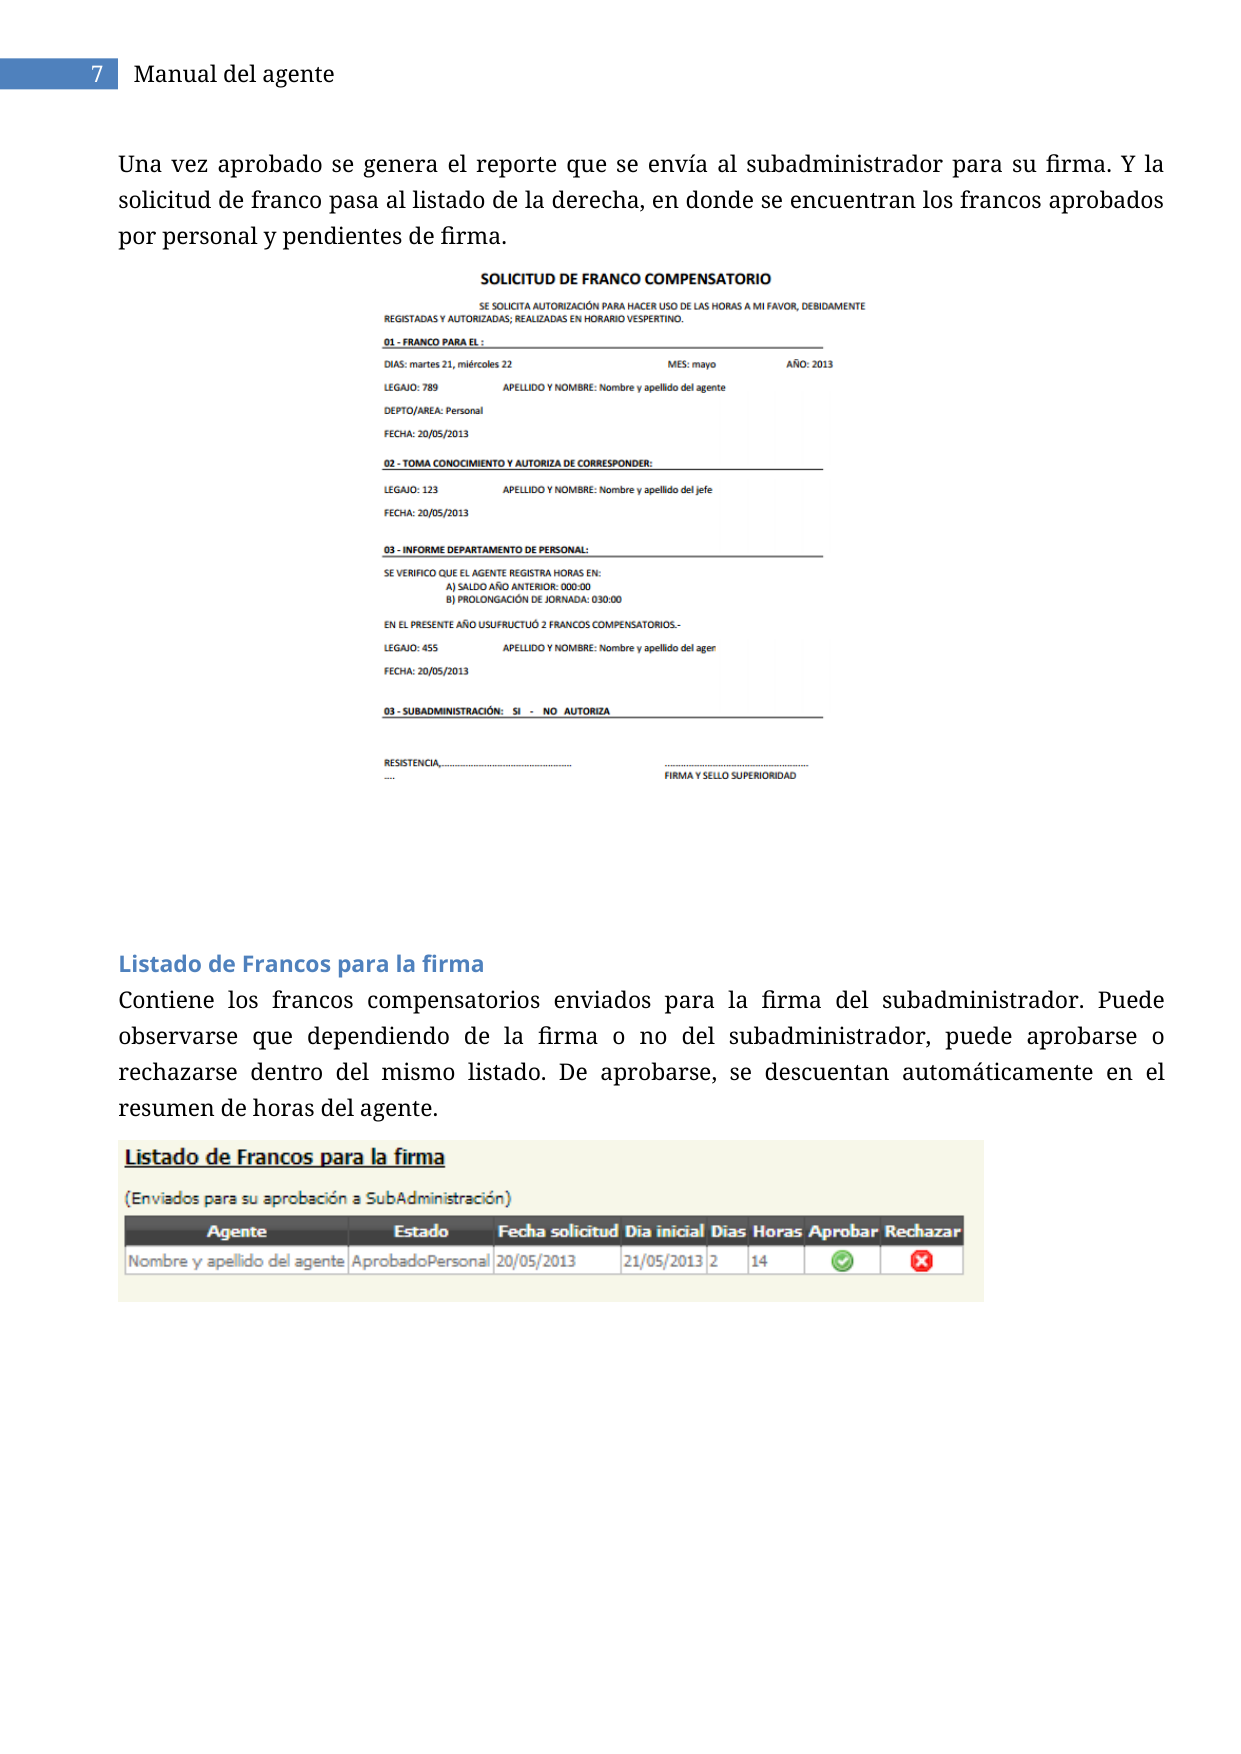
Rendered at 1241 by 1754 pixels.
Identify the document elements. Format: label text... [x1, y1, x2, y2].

text Contiene los francos compensatorios enviados para la firma del subadministrador. Puede observarse que dependiendo de la firma o no del subadministrador, puede aprobarse o rechazarse dentro del mismo listado. De aprobarse, se descuentan automáticamente en el resumen de horas del agente. [118, 984, 1166, 1123]
list Una vez aprobado se genera el reporte que se envía al subadministrador para su firma. Y la solicitud de franco pasa al listado de la derecha, en donde se encuentran los francos aprobados por personal y pendientes de firma. [118, 148, 1166, 251]
picture [118, 1140, 984, 1302]
picture [351, 259, 880, 812]
subtitle Listado de Francos para la firma [118, 948, 1166, 979]
